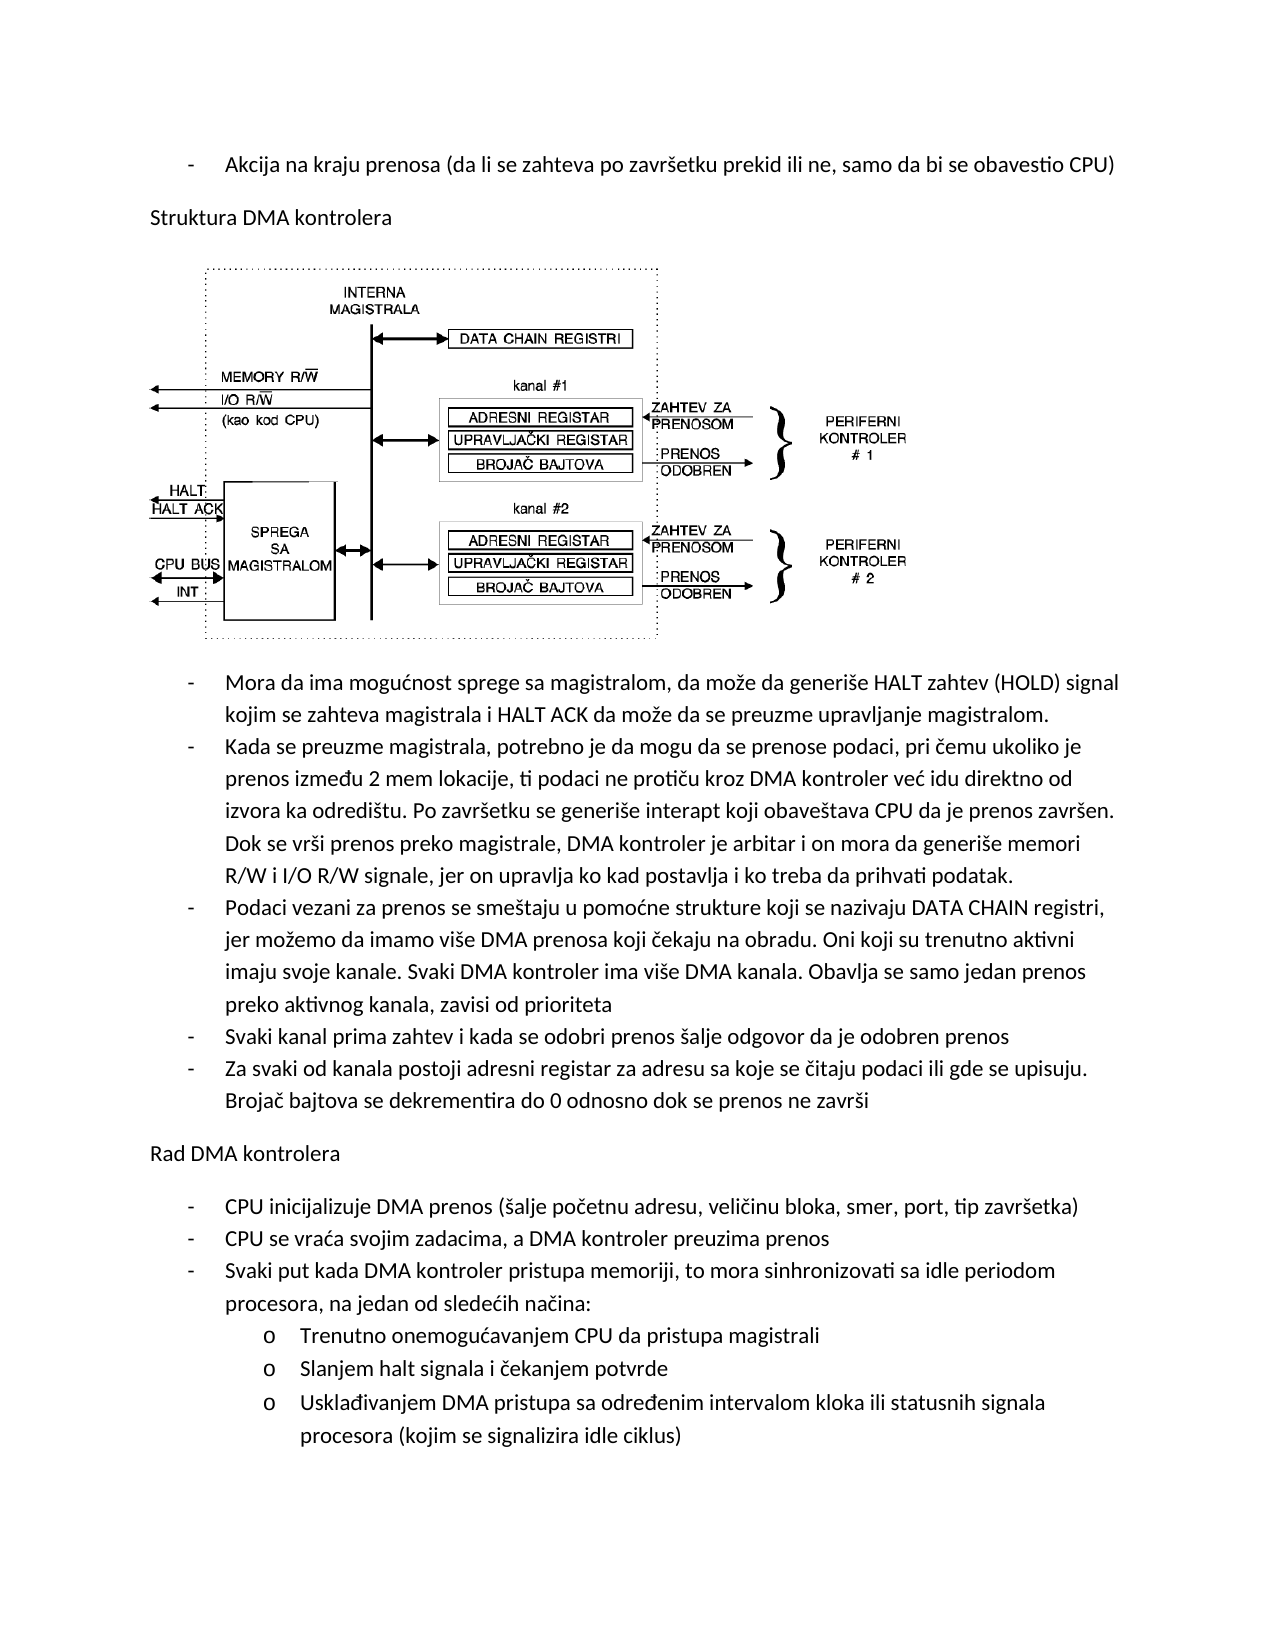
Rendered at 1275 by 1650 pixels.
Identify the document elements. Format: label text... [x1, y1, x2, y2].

list CPU inicijalizuje DMA prenos (šalje početnu adresu, veličinu bloka, smer, port, tip završetka) [187, 1192, 1125, 1220]
list Akcija na kraju prenosa (da li se zahteva po završetku prekid ili ne, samo da bi se obavestio CPU) [187, 150, 1125, 178]
text Struktura DMA kontrolera [150, 203, 1125, 231]
list Slanjem halt signala i čekanjem potvrde [262, 1354, 1125, 1384]
picture [149, 268, 906, 639]
list CPU se vraća svojim zadacima, a DMA kontroler preuzima prenos [187, 1224, 1125, 1252]
list Usklađivanjem DMA pristupa sa određenim intervalom kloka ili statusnih signala procesora (kojim se signalizira idle ciklus) [262, 1388, 1125, 1449]
list Svaki kanal prima zahtev i kada se odobri prenos šalje odgovor da je odobren prenos [187, 1022, 1125, 1050]
list Svaki put kada DMA kontroler pristupa memoriji, to mora sinhronizovati sa idle periodom procesora, na jedan od sledećih načina: [187, 1257, 1125, 1317]
list Trenutno onemogućavanjem CPU da pristupa magistrali [262, 1321, 1125, 1350]
list Za svaki od kanala postoji adresni registar za adresu sa koje se čitaju podaci ili gde se upisuju. Brojač bajtova se dekrementira do 0 odnosno dok se prenos ne završi [187, 1054, 1125, 1114]
list Podaci vezani za prenos se smeštaju u pomoćne strukture koji se nazivaju DATA CHAIN registri, jer možemo da imamo više DMA prenosa koji čekaju na obradu. Oni koji su trenutno aktivni imaju svoje kanale. Svaki DMA kontroler ima više DMA kanala. Obavlja se samo jedan prenos preko aktivnog kanala, zavisi od prioriteta [187, 893, 1125, 1018]
list Kada se preuzme magistrala, potrebno je da mogu da se prenose podaci, pri čemu ukoliko je prenos između 2 mem lokacije, ti podaci ne protiču kroz DMA kontroler već idu direktno od izvora ka odredištu. Po završetku se generiše interapt koji obaveštava CPU da je prenos završen. Dok se vrši prenos preko magistrale, DMA kontroler je arbitar i on mora da generiše memori R/W i I/O R/W signale, jer on upravlja ko kad postavlja i ko treba da prihvati podatak. [187, 732, 1125, 889]
text Rad DMA kontrolera [150, 1139, 1125, 1167]
